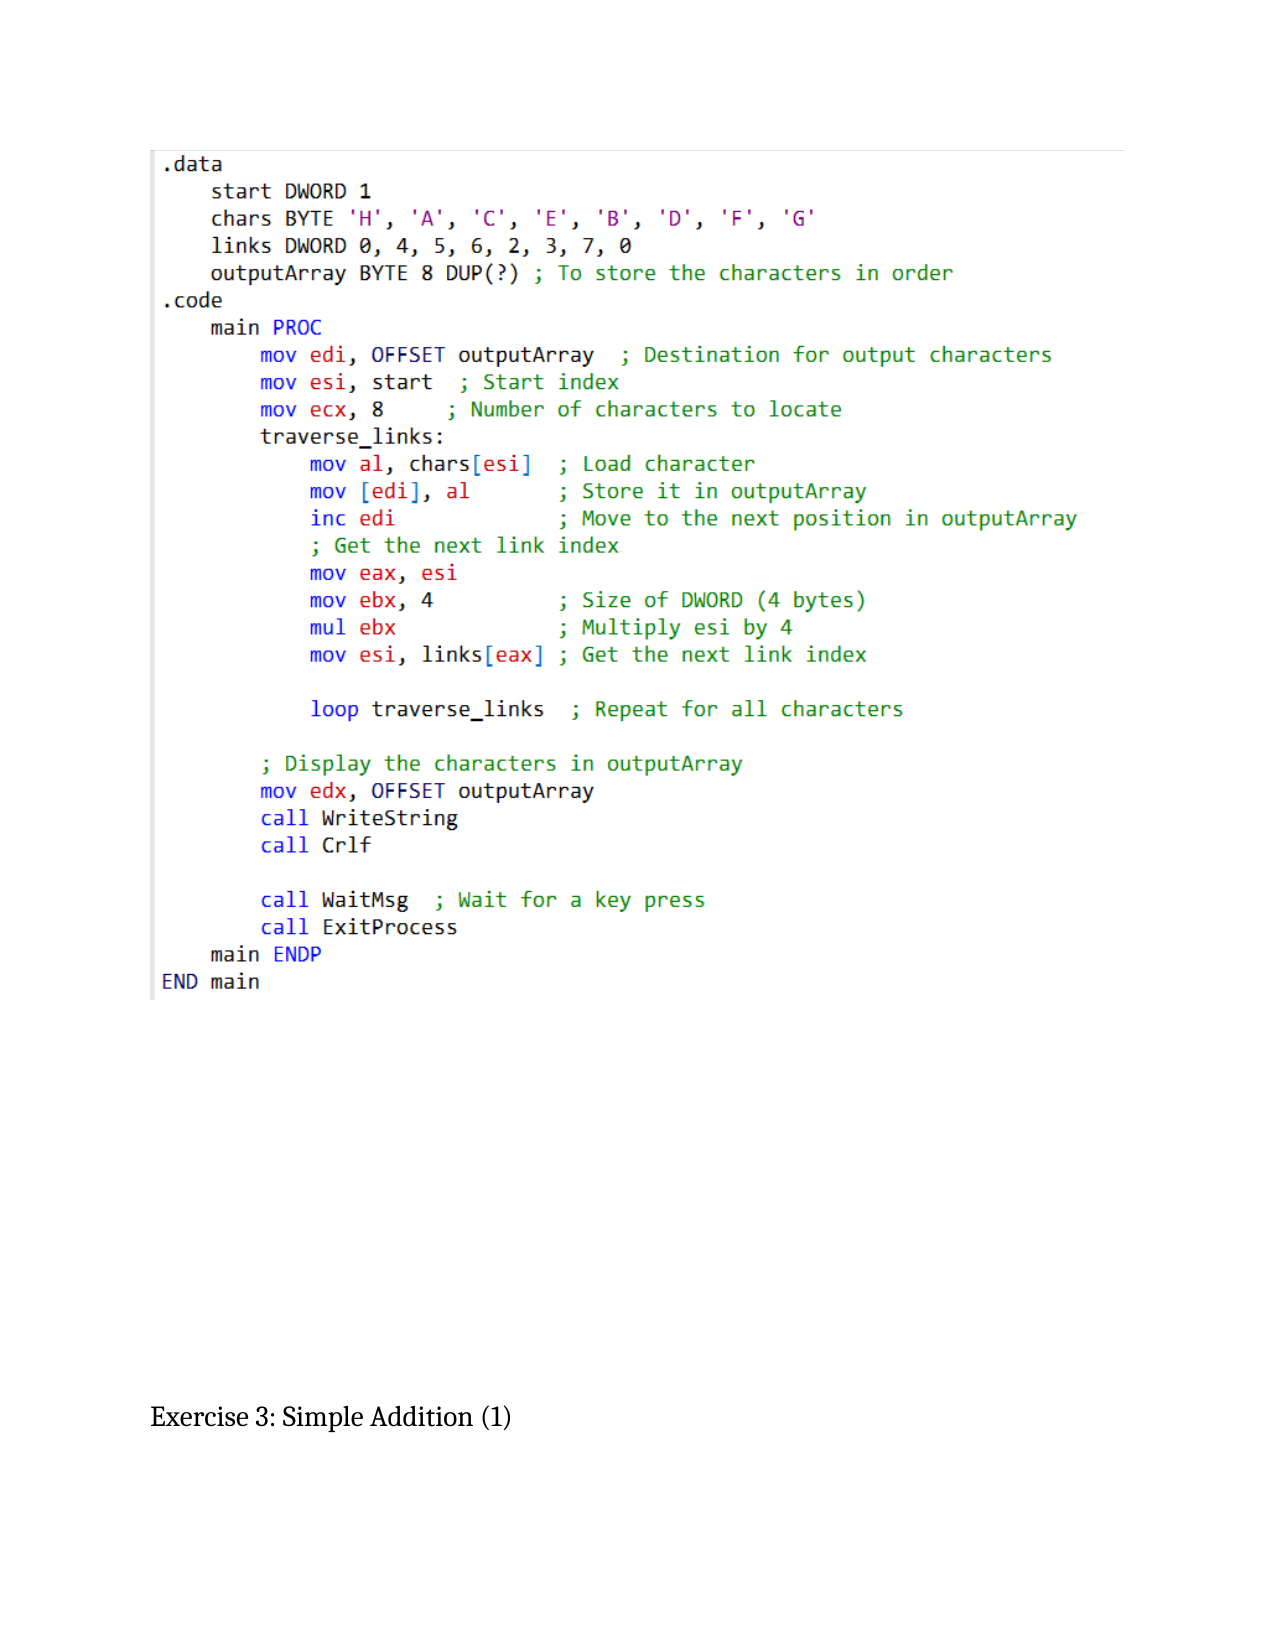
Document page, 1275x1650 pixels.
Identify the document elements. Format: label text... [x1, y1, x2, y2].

text Exercise 3: Simple Addition (1) [150, 1401, 1125, 1434]
picture [150, 150, 1125, 1000]
